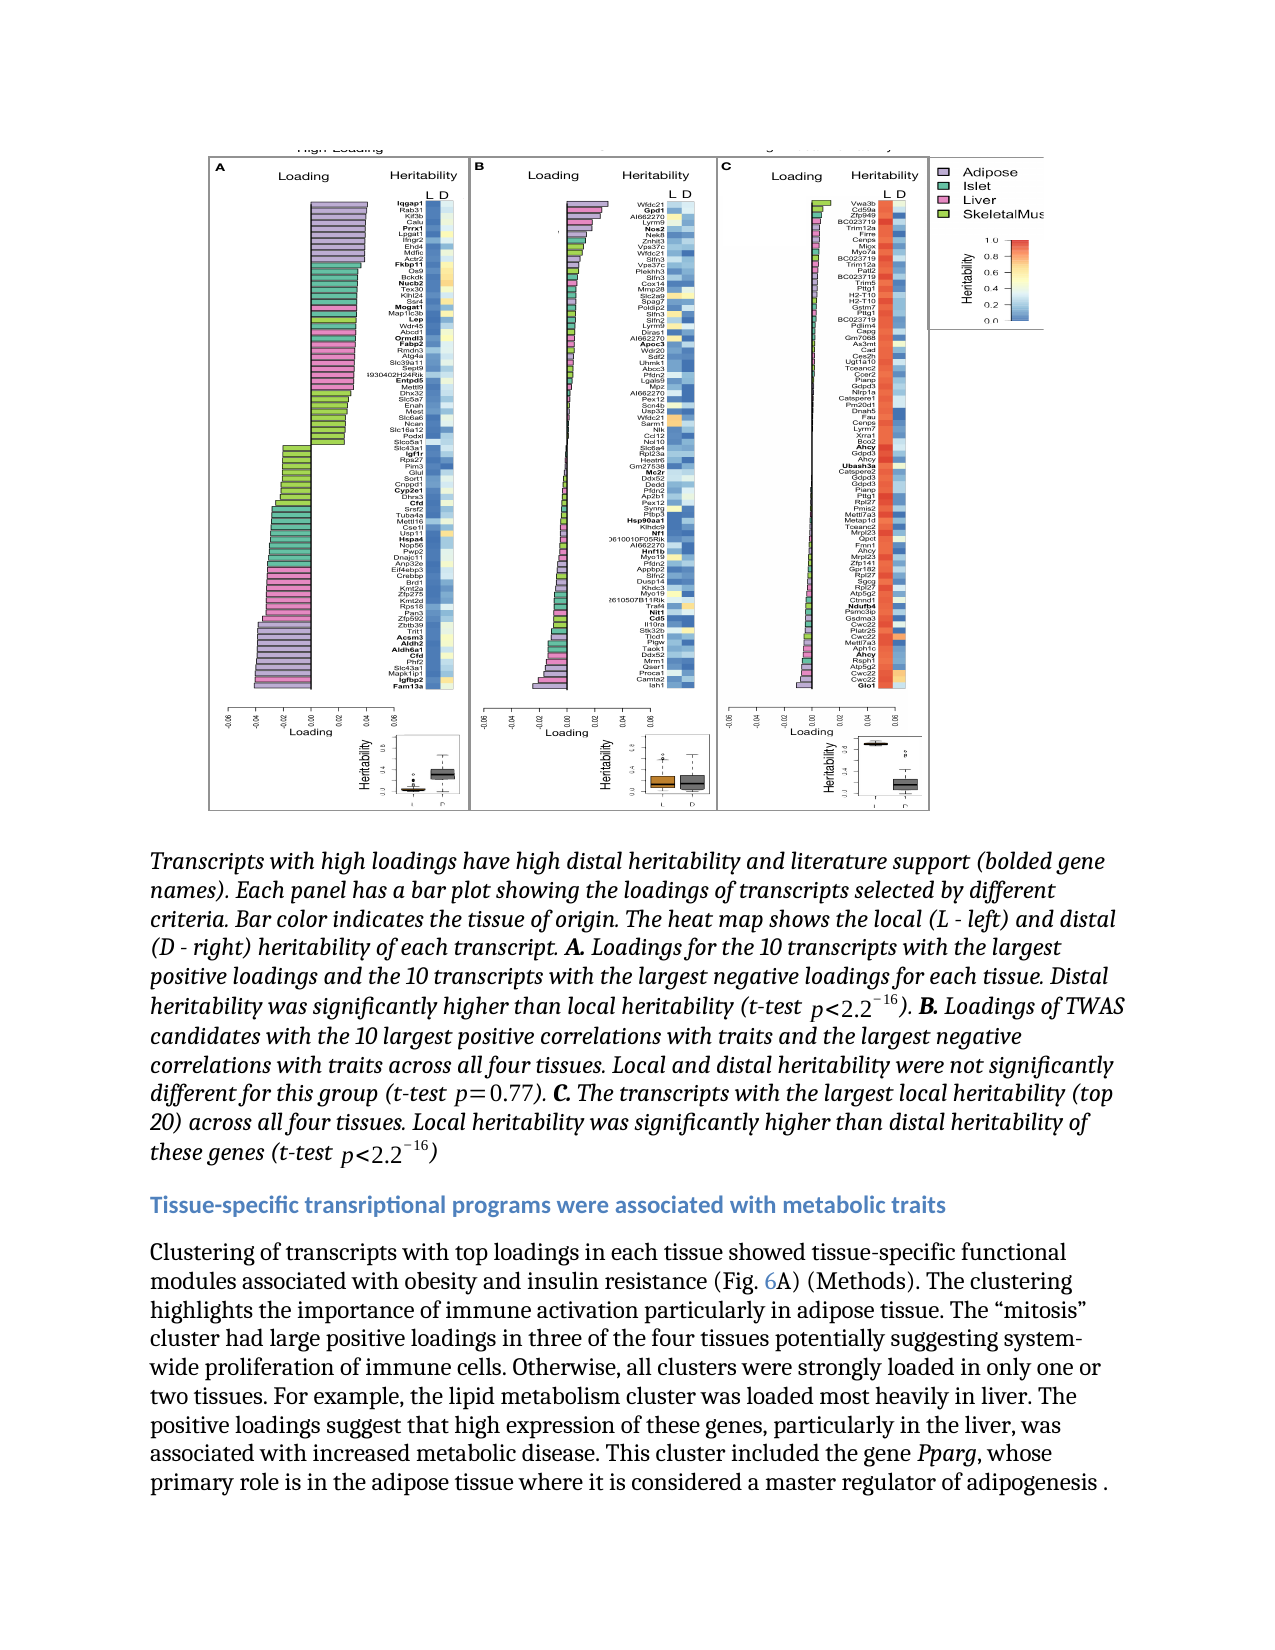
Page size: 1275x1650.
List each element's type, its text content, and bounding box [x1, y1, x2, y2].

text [150, 1238, 1125, 1497]
text Transcripts with high loadings have high distal heritability and literature support (bolded gene names). Each panel has a bar plot showing the loadings of transcripts selected by different criteria. Bar color indicates the tissue of origin. The heat map shows the local (L - left) and distal (D - right) heritability of each transcript. A. Loadings for the 10 transcripts with the largest positive loadings and the 10 transcripts with the largest negative loadings for each tissue. Distal heritability was significantly higher than local heritability (t-test ). B. Loadings of TWAS candidates with the 10 largest positive correlations with traits and the largest negative correlations with traits across all four tissues. Local and distal heritability were not significantly different for this group (t-test ). C. The transcripts with the largest local heritability (top 20) across all four tissues. Local heritability was significantly higher than distal heritability of these genes (t-test ) [150, 847, 1125, 1168]
subtitle Tissue-specific transriptional programs were associated with metabolic traits [150, 1189, 1125, 1219]
